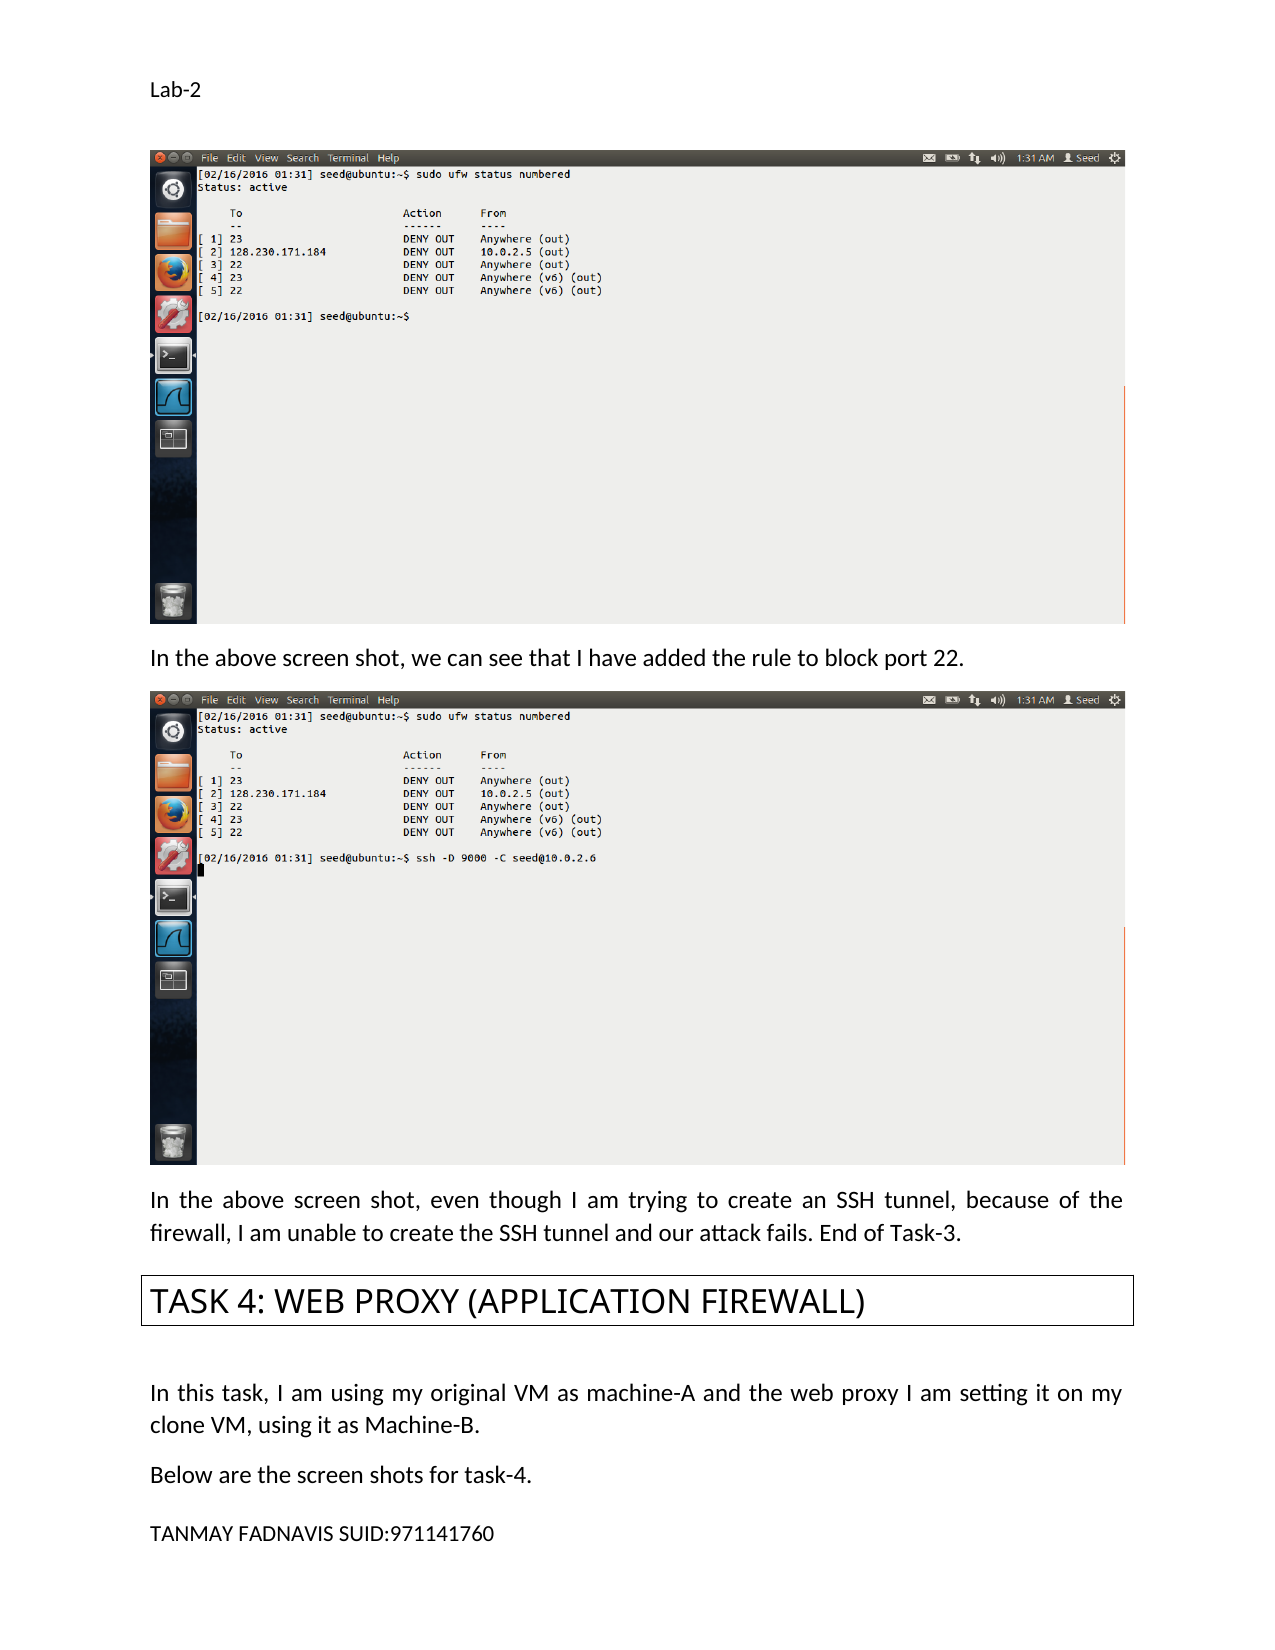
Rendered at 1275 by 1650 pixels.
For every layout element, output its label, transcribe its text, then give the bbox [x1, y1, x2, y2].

subtitle TASK 4: WEB PROXY (APPLICATION FIREWALL) [142, 1276, 1133, 1325]
picture [150, 150, 1125, 624]
text In the above screen shot, we can see that I have added the rule to block port 22. [150, 642, 1125, 673]
text Below are the screen shots for task-4. [150, 1459, 1125, 1490]
text In the above screen shot, even though I am trying to create an SSH tunnel, because of the firewall, I am unable to create the SSH tunnel and our attack fails. End of Task-3. [150, 1184, 1125, 1247]
text In this task, I am using my original VM as machine-A and the web proxy I am setting it on my clone VM, using it as Machine-B. [150, 1377, 1125, 1440]
picture [150, 691, 1125, 1165]
